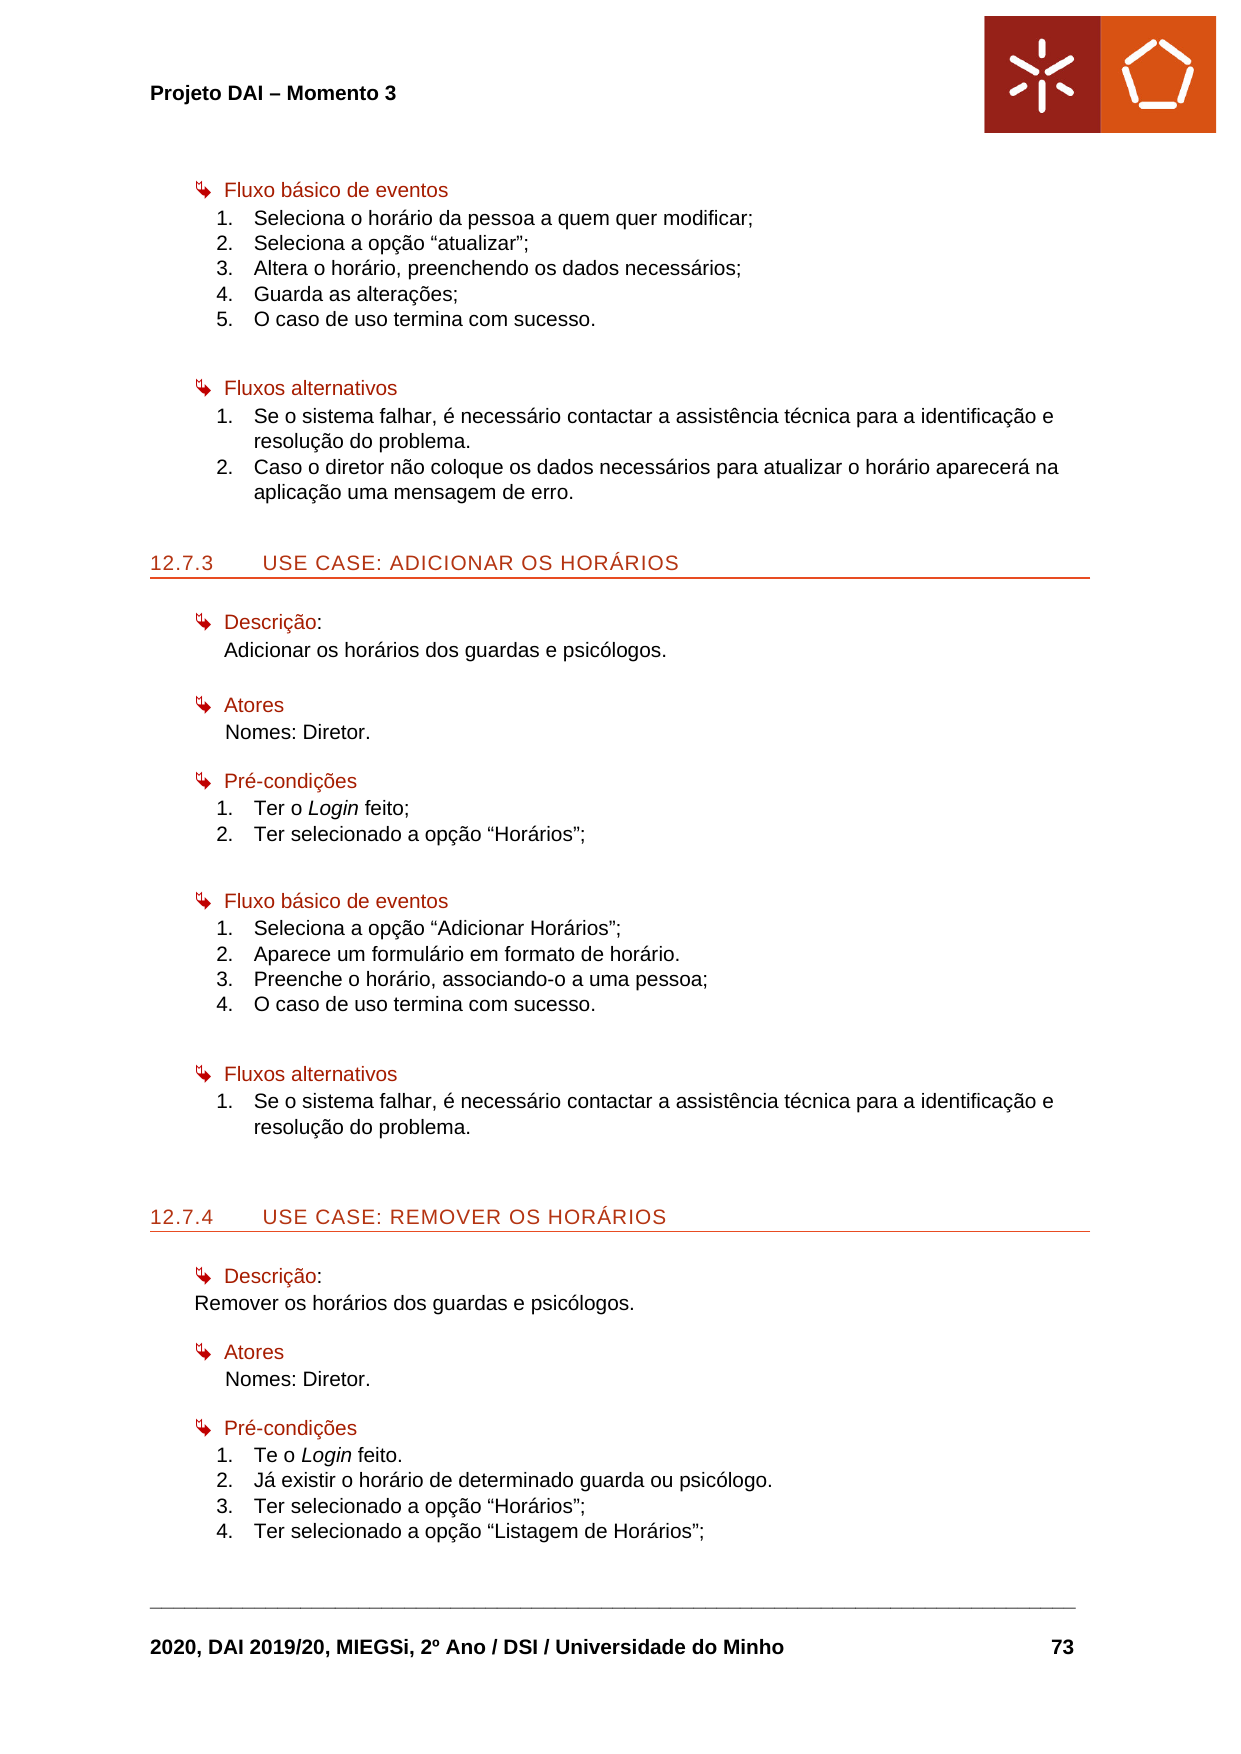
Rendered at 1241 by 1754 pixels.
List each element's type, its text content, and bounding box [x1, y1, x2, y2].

list Fluxo básico de eventos [194, 889, 1090, 913]
list Guarda as alterações; [216, 281, 1090, 305]
list Pré-condições [194, 1415, 1090, 1439]
list Atores [194, 692, 1090, 717]
list Seleciona o horário da pessoa a quem quer modificar; [216, 206, 1090, 229]
list Altera o horário, preenchendo os dados necessários; [216, 256, 1090, 280]
subtitle Use case: Remover os horários [150, 1205, 1090, 1231]
list Ter selecionado a opção “Listagem de Horários”; [216, 1519, 1090, 1543]
list Descrição: [194, 1263, 1090, 1288]
list Atores [194, 1339, 1090, 1363]
text Nomes: Diretor. [150, 720, 1090, 744]
text Nomes: Diretor. [150, 1367, 1090, 1391]
subtitle Use case: Adicionar os horários [150, 551, 1090, 577]
list Aparece um formulário em formato de horário. [216, 942, 1090, 966]
list Fluxos alternativos [194, 1062, 1090, 1086]
picture [984, 16, 1217, 133]
list Fluxo básico de eventos [194, 178, 1090, 202]
list Preenche o horário, associando-o a uma pessoa; [216, 967, 1090, 991]
list Ter selecionado a opção “Horários”; [216, 1494, 1090, 1518]
list O caso de uso termina com sucesso. [216, 307, 1090, 331]
list Seleciona a opção “Adicionar Horários”; [216, 916, 1090, 940]
list O caso de uso termina com sucesso. [216, 992, 1090, 1016]
list Ter o Login feito; [216, 796, 1090, 820]
list Pré-condições [194, 768, 1090, 792]
list Te o Login feito. [216, 1443, 1090, 1467]
list Se o sistema falhar, é necessário contactar a assistência técnica para a identificação e resolução do problema. [216, 1089, 1090, 1138]
list Ter selecionado a opção “Horários”; [216, 821, 1090, 845]
list Fluxos alternativos [194, 376, 1090, 400]
list Descrição: [194, 610, 1090, 634]
list Se o sistema falhar, é necessário contactar a assistência técnica para a identificação e resolução do problema. [216, 404, 1090, 453]
text Remover os horários dos guardas e psicólogos. [150, 1291, 1090, 1315]
list Caso o diretor não coloque os dados necessários para atualizar o horário aparecerá na aplicação uma mensagem de erro. [216, 454, 1090, 504]
list Seleciona a opção “atualizar”; [216, 231, 1090, 255]
list Já existir o horário de determinado guarda ou psicólogo. [216, 1468, 1090, 1492]
text Adicionar os horários dos guardas e psicólogos. [150, 637, 1090, 661]
